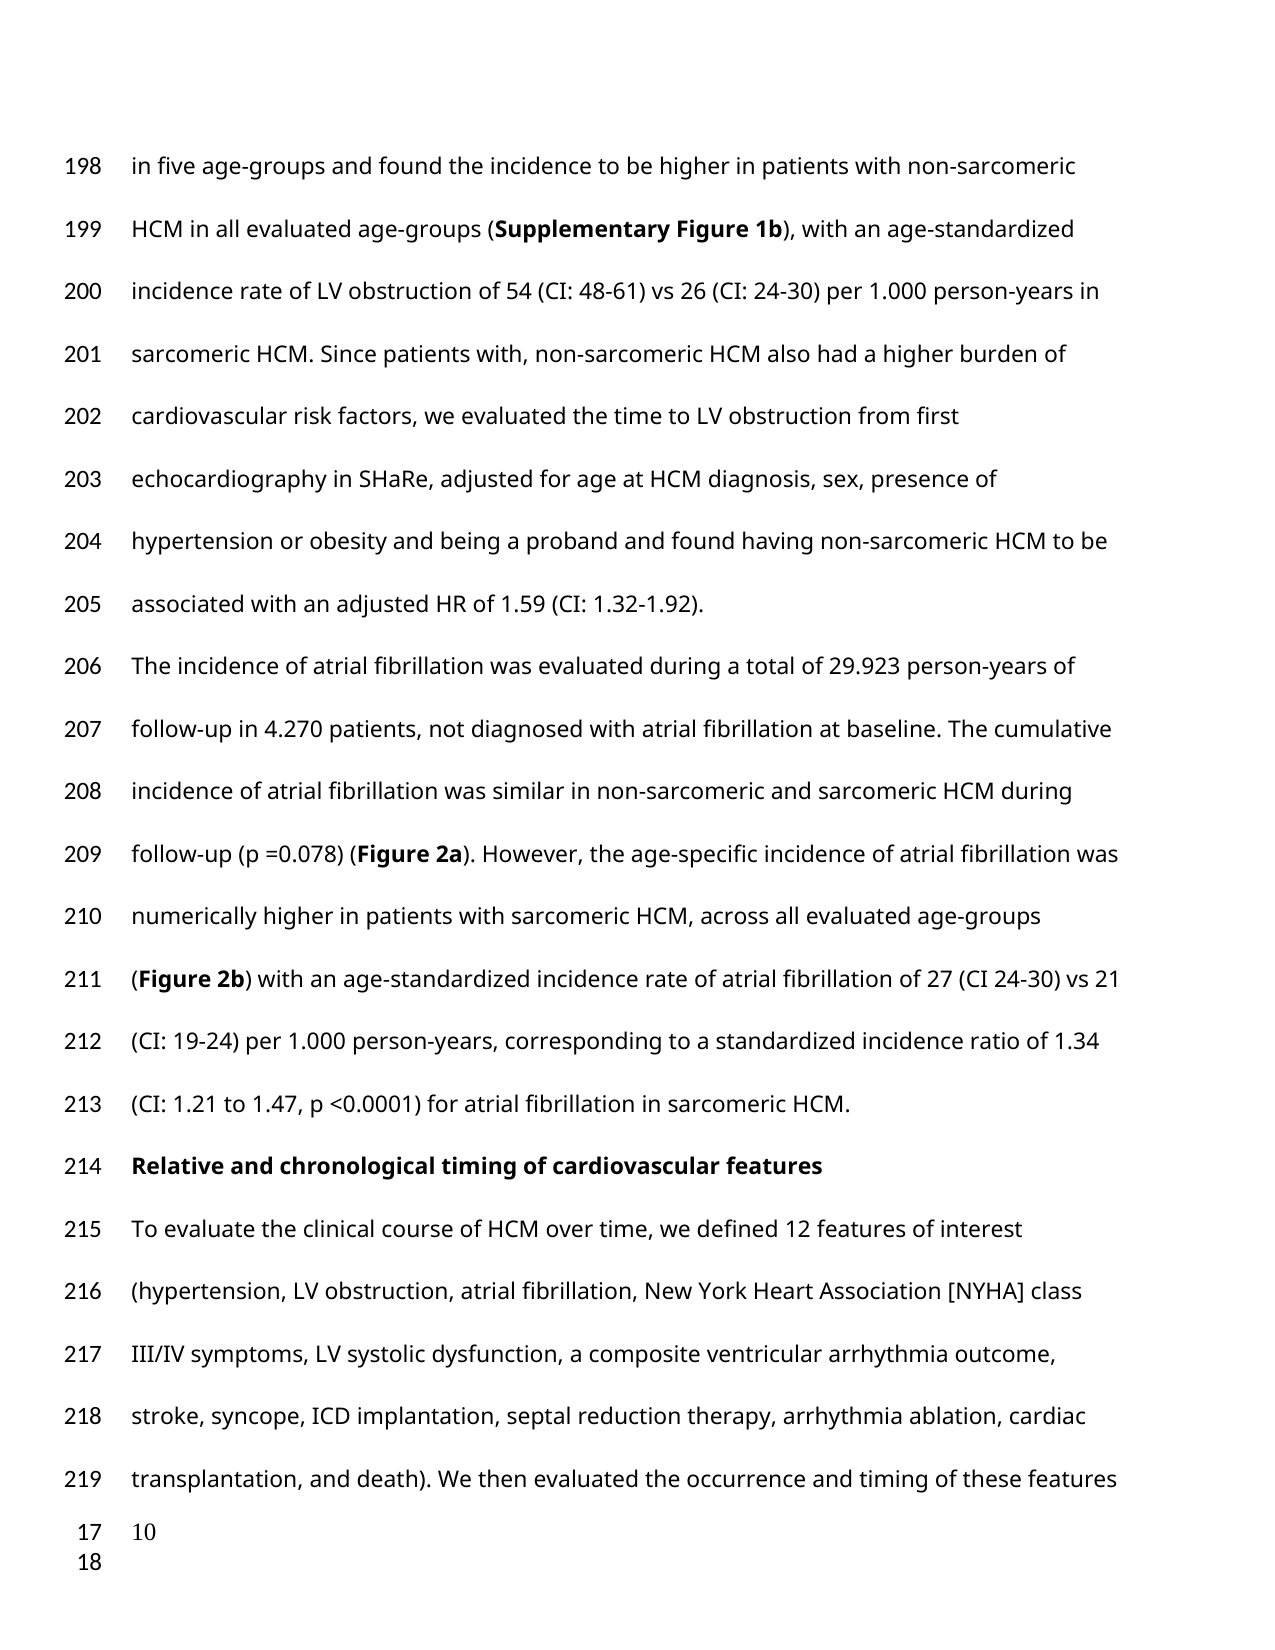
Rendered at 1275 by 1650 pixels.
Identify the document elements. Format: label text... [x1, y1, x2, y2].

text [131, 150, 1125, 619]
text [131, 1212, 1125, 1494]
text Relative and chronological timing of cardiovascular features [131, 1150, 1125, 1181]
text The incidence of atrial fibrillation was evaluated during a total of 29.923 person-years of follow-up in 4.270 patients, not diagnosed with atrial fibrillation at baseline. The cumulative incidence of atrial fibrillation was similar in non-sarcomeric and sarcomeric HCM during follow-up (p =0.078) (Figure 2a). However, the age-specific incidence of atrial fibrillation was numerically higher in patients with sarcomeric HCM, across all evaluated age-groups (Figure 2b) with an age-standardized incidence rate of atrial fibrillation of 27 (CI 24-30) vs 21 (CI: 19-24) per 1.000 person-years, corresponding to a standardized incidence ratio of 1.34 (CI: 1.21 to 1.47, p <0.0001) for atrial fibrillation in sarcomeric HCM. [131, 650, 1125, 1119]
